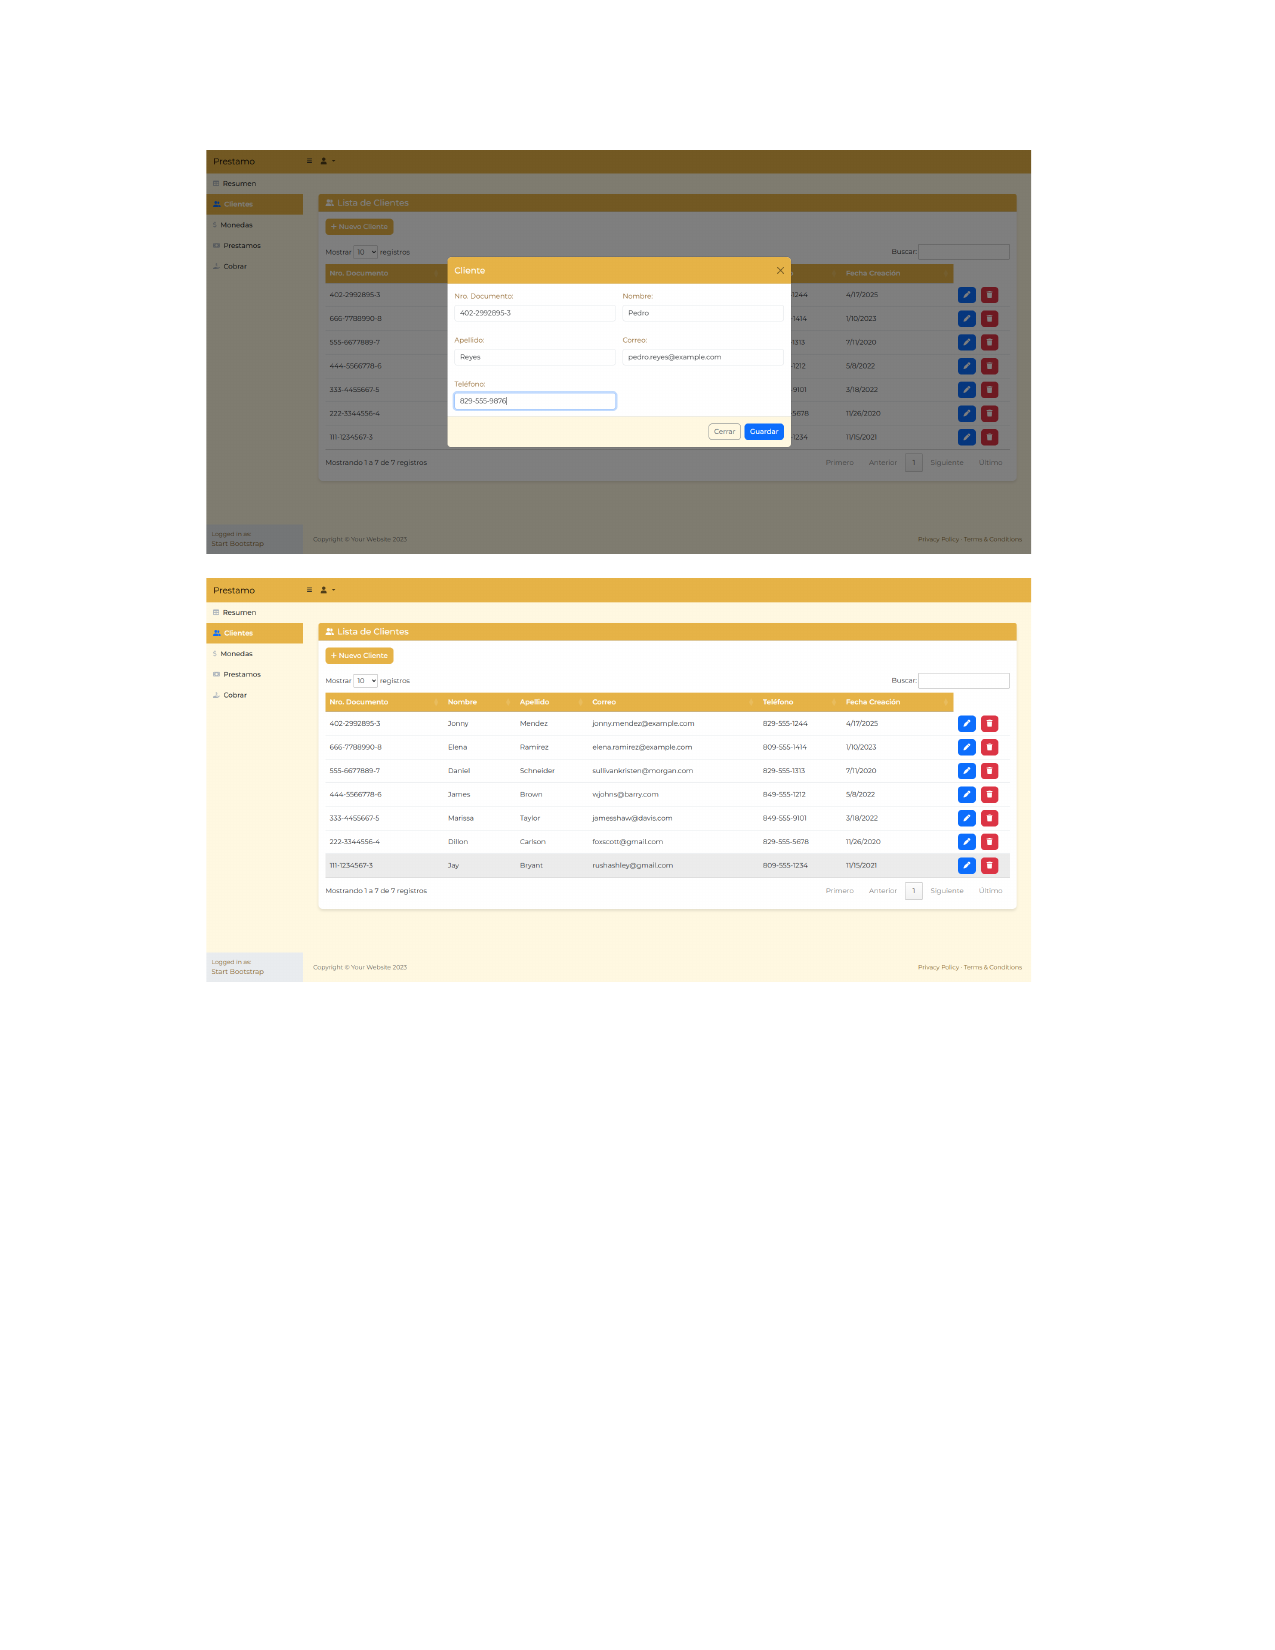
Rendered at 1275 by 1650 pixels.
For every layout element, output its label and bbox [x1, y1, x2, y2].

picture [206, 150, 1032, 554]
picture [206, 578, 1032, 982]
